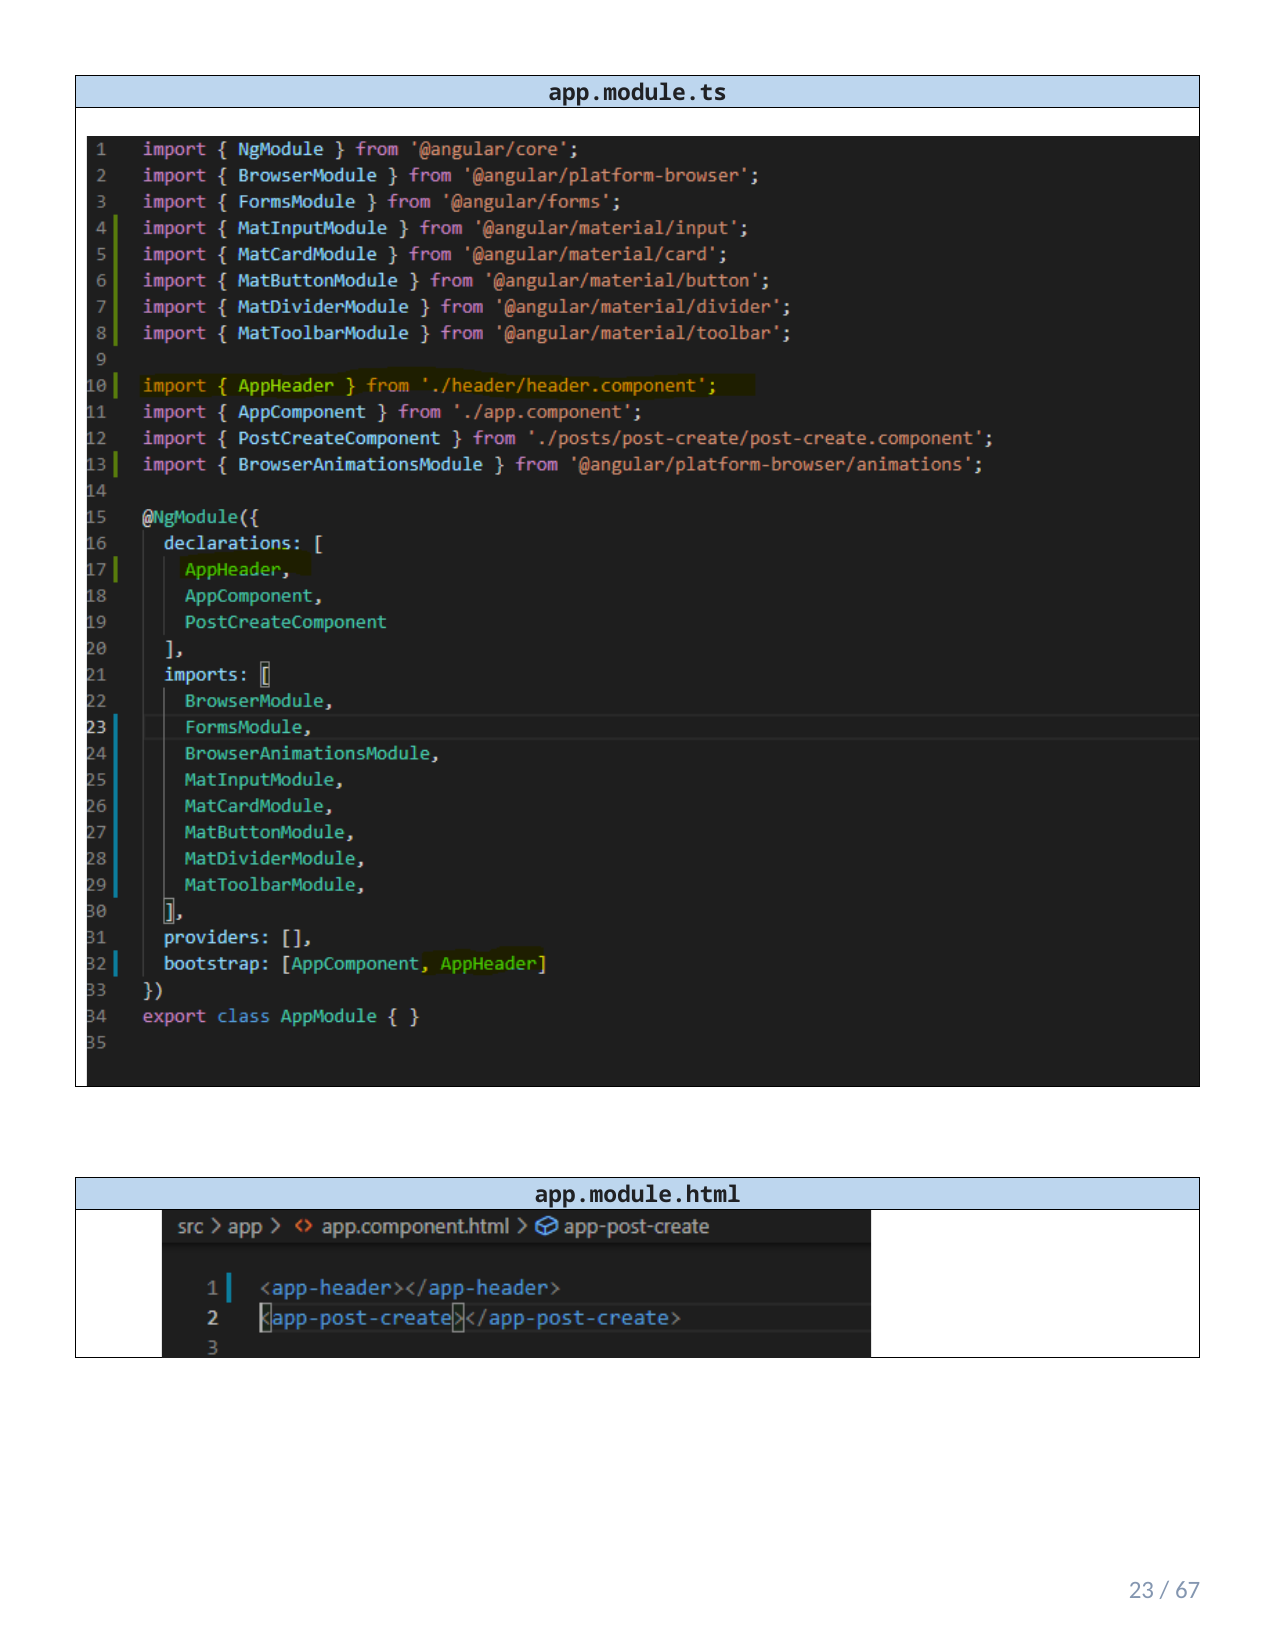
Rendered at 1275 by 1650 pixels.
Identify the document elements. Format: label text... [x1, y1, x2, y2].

table_cell [76, 1210, 161, 1357]
table_cell [76, 108, 1199, 1086]
table_header app.module.html [76, 1178, 1199, 1209]
picture [86, 136, 1200, 1086]
table_cell [872, 1210, 1199, 1357]
table_header app.module.ts [76, 76, 1199, 107]
picture [161, 1210, 872, 1358]
